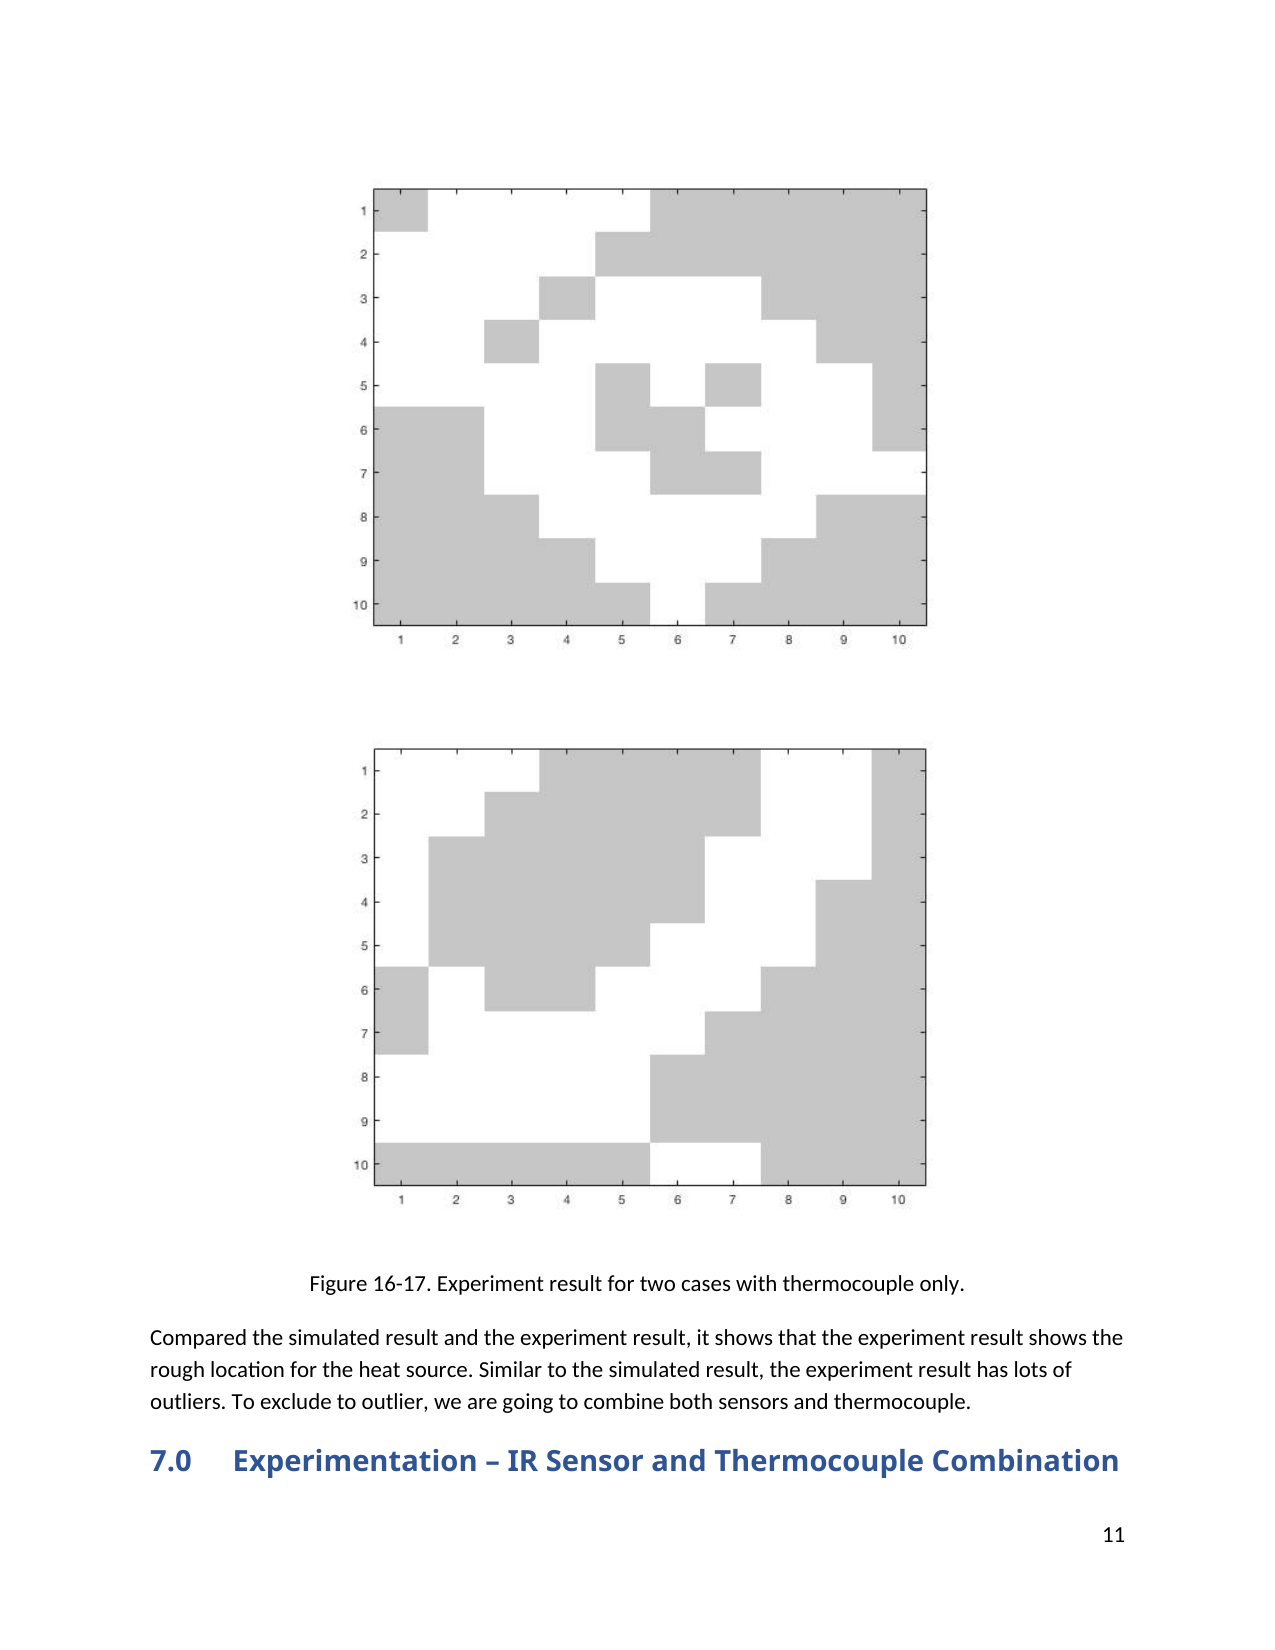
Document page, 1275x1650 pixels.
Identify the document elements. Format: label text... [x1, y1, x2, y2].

text Compared the simulated result and the experiment result, it shows that the experiment result shows the rough location for the heat source. Similar to the simulated result, the experiment result has lots of outliers. To exclude to outlier, we are going to combine both sensors and thermocouple. [150, 1323, 1125, 1415]
picture [281, 710, 994, 1245]
list Experimentation – IR Sensor and Thermocouple Combination [150, 1440, 1125, 1480]
text Figure 16-17. Experiment result for two cases with thermocouple only. [150, 1269, 1125, 1298]
picture [280, 150, 995, 685]
